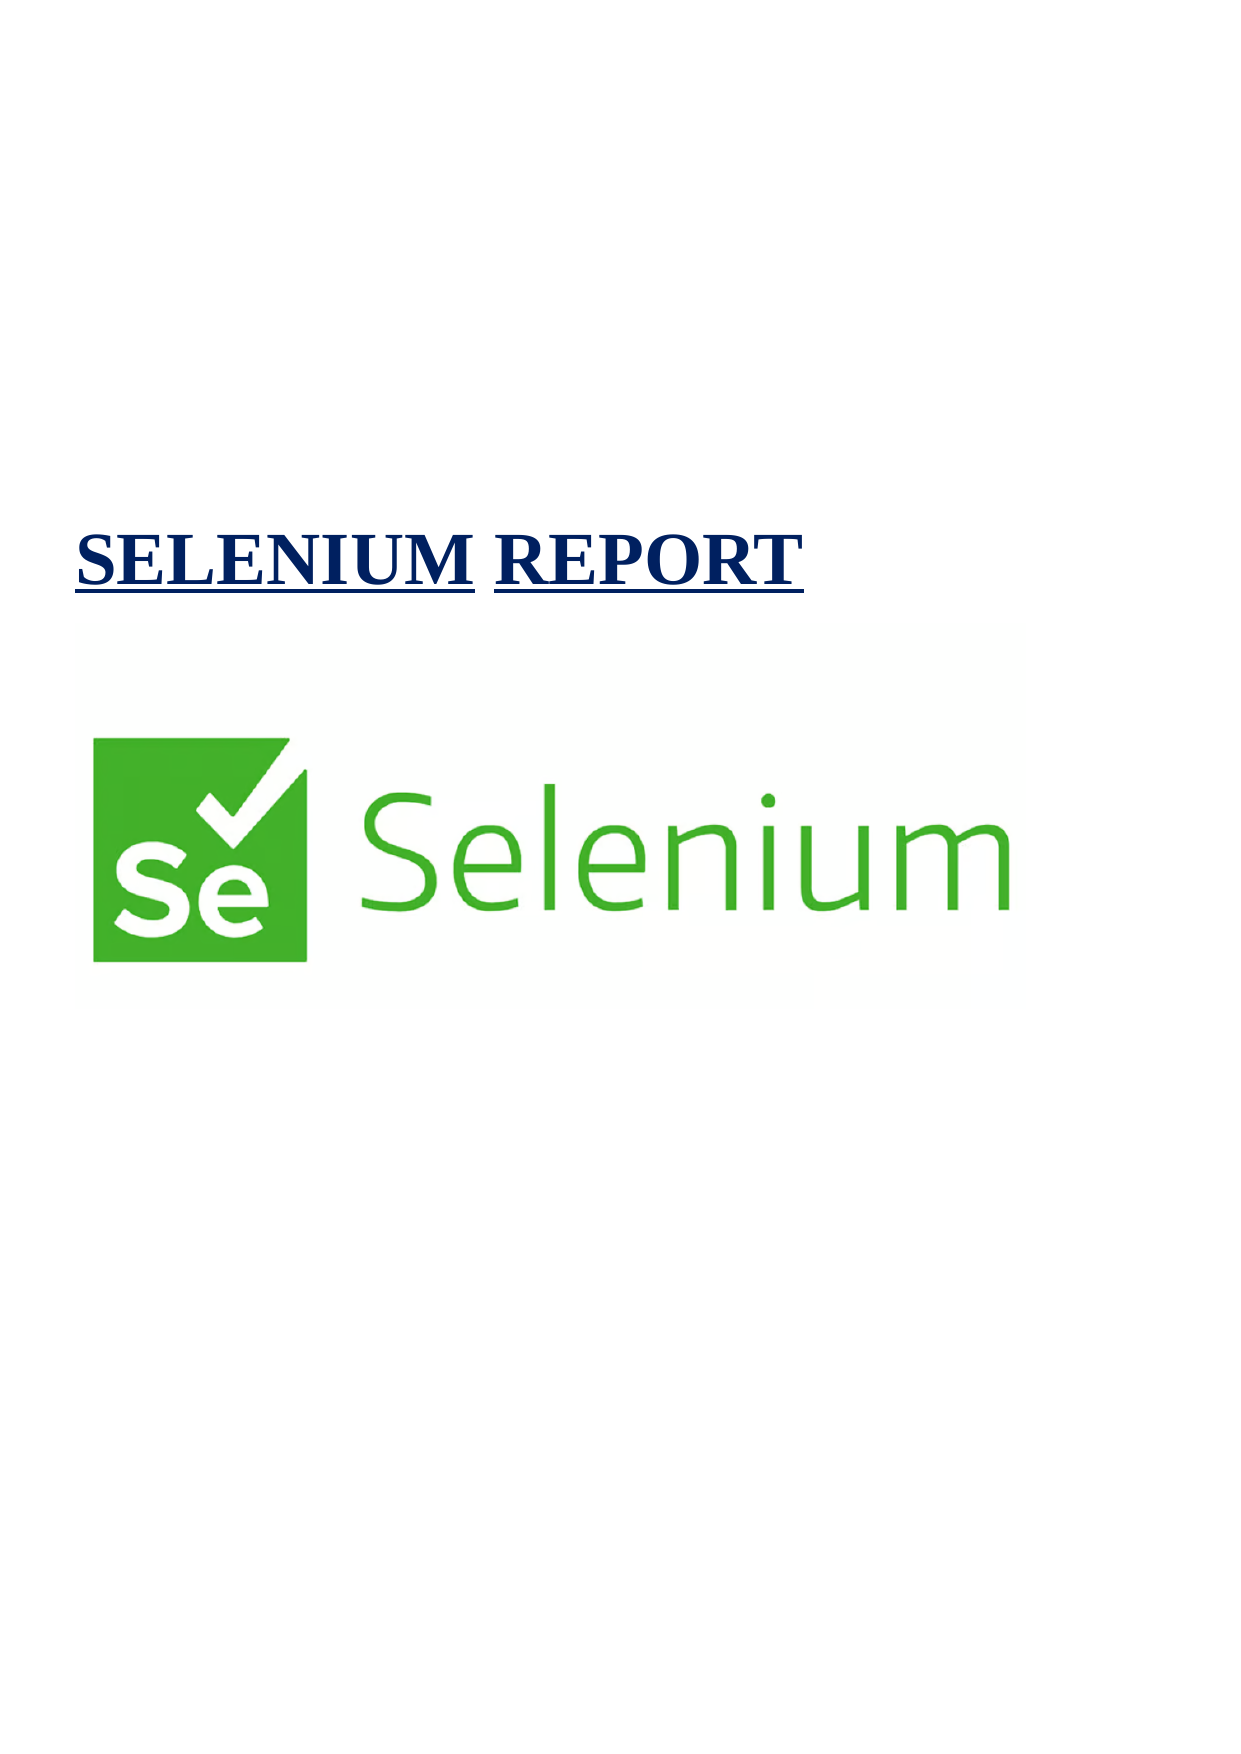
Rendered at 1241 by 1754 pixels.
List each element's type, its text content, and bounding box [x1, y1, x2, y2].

picture [75, 623, 1027, 1029]
text SELENIUM REPORT [75, 514, 1165, 600]
